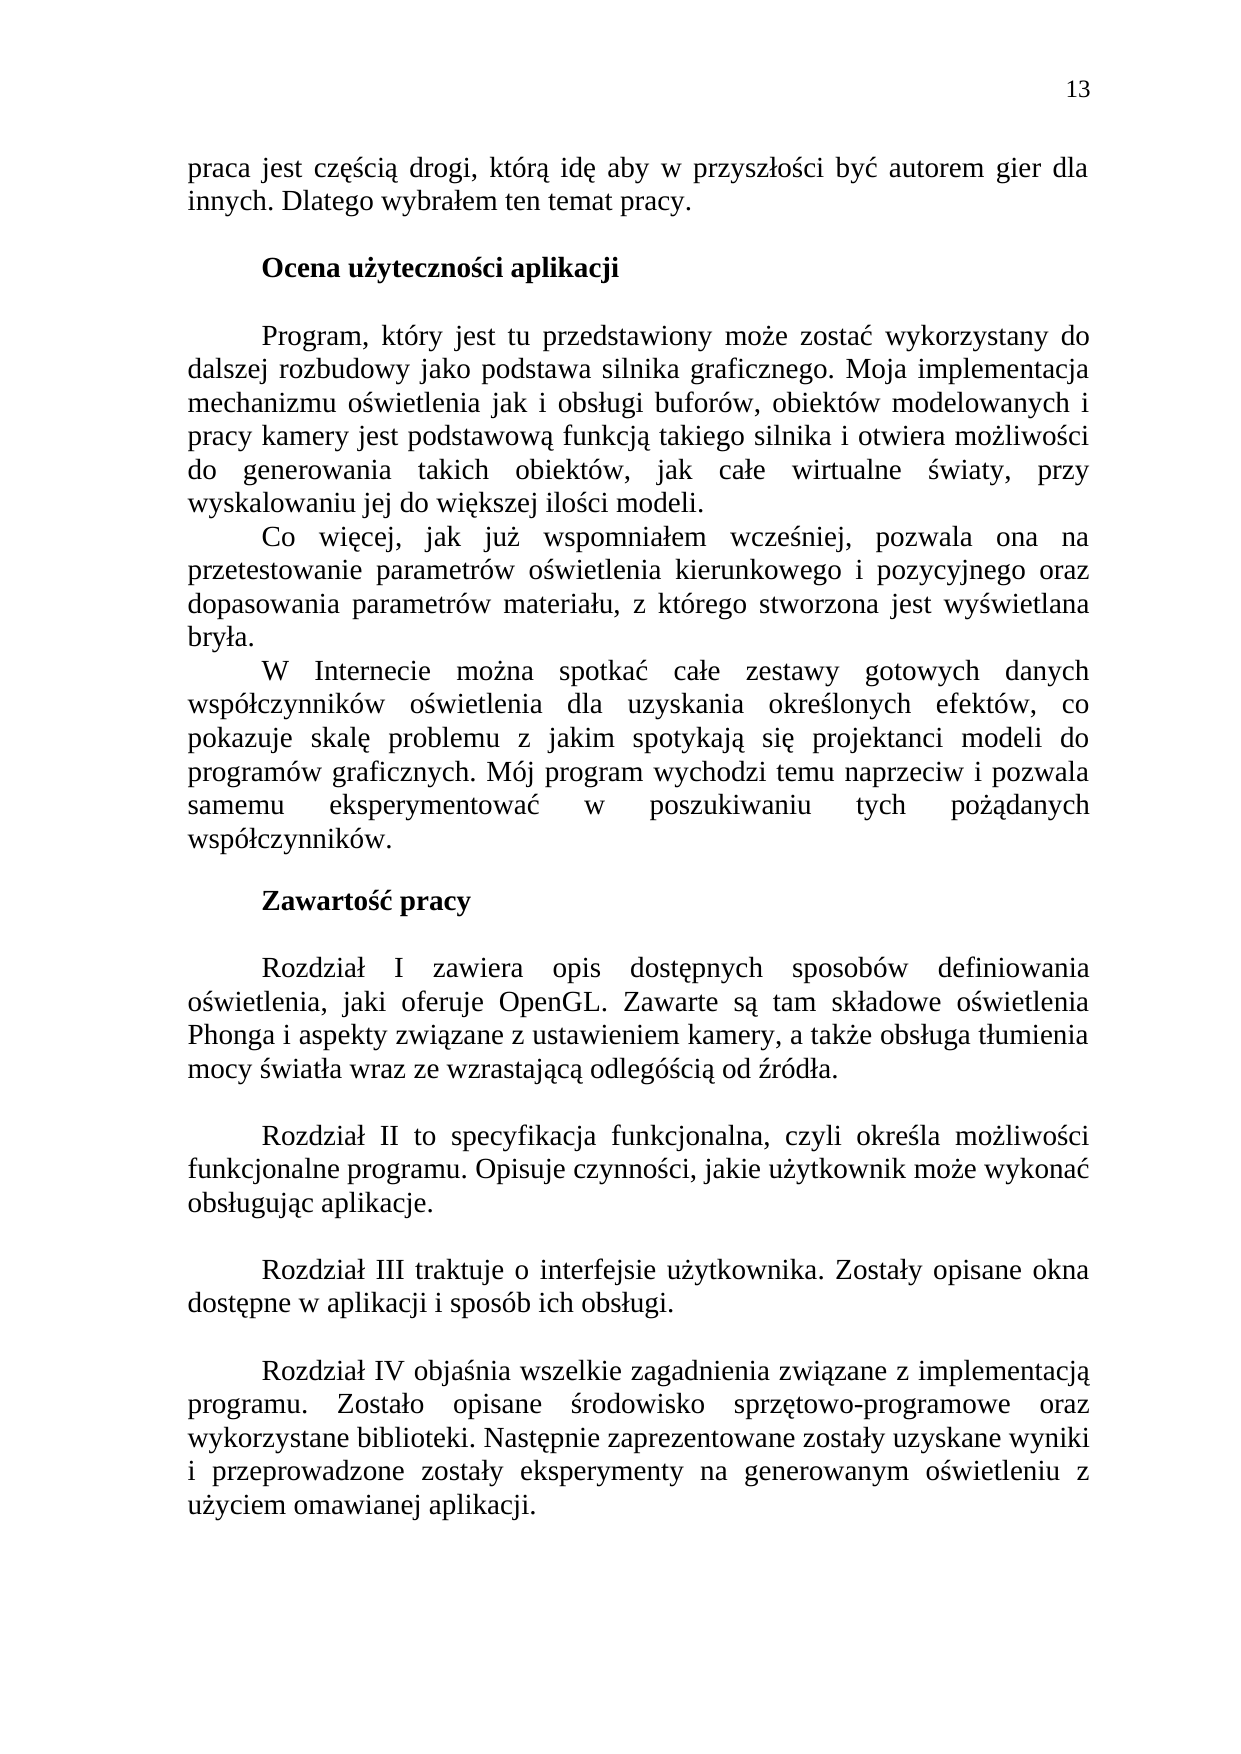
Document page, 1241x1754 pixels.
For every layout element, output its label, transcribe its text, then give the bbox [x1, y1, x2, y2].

text Rozdział III traktuje o interfejsie użytkownika. Zostały opisane okna dostępne w aplikacji i sposób ich obsługi. [187, 1252, 1090, 1319]
text Rozdział I zawiera opis dostępnych sposobów definiowania oświetlenia, jaki oferuje OpenGL. Zawarte są tam składowe oświetlenia Phonga i aspekty związane z ustawieniem kamery, a także obsługa tłumienia mocy światła wraz ze wzrastającą odlegóścią od źródła. [187, 950, 1090, 1084]
text Rozdział IV objaśnia wszelkie zagadnienia związane z implementacją programu. Zostało opisane środowisko sprzętowo-programowe oraz wykorzystane biblioteki. Następnie zaprezentowane zostały uzyskane wyniki i przeprowadzone zostały eksperymenty na generowanym oświetleniu z użyciem omawianej aplikacji. [187, 1353, 1090, 1520]
text Program, który jest tu przedstawiony może zostać wykorzystany do dalszej rozbudowy jako podstawa silnika graficznego. Moja implementacja mechanizmu oświetlenia jak i obsługi buforów, obiektów modelowanych i pracy kamery jest podstawową funkcją takiego silnika i otwiera możliwości do generowania takich obiektów, jak całe wirtualne światy, przy wyskalowaniu jej do większej ilości modeli. [187, 318, 1090, 519]
text Co więcej, jak już wspomniałem wcześniej, pozwala ona na przetestowanie parametrów oświetlenia kierunkowego i pozycyjnego oraz dopasowania parametrów materiału, z którego stworzona jest wyświetlana bryła. [187, 519, 1090, 653]
text Rozdział II to specyfikacja funkcjonalna, czyli określa możliwości funkcjonalne programu. Opisuje czynności, jakie użytkownik może wykonać obsługując aplikacje. [187, 1118, 1090, 1218]
text W Internecie można spotkać całe zestawy gotowych danych współczynników oświetlenia dla uzyskania określonych efektów, co pokazuje skalę problemu z jakim spotykają się projektanci modeli do programów graficznych. Mój program wychodzi temu naprzeciw i pozwala samemu eksperymentować w poszukiwaniu tych pożądanych współczynników. [187, 653, 1090, 854]
text Ocena użyteczności aplikacji [261, 251, 1090, 284]
text Zawartość pracy [261, 883, 1090, 917]
